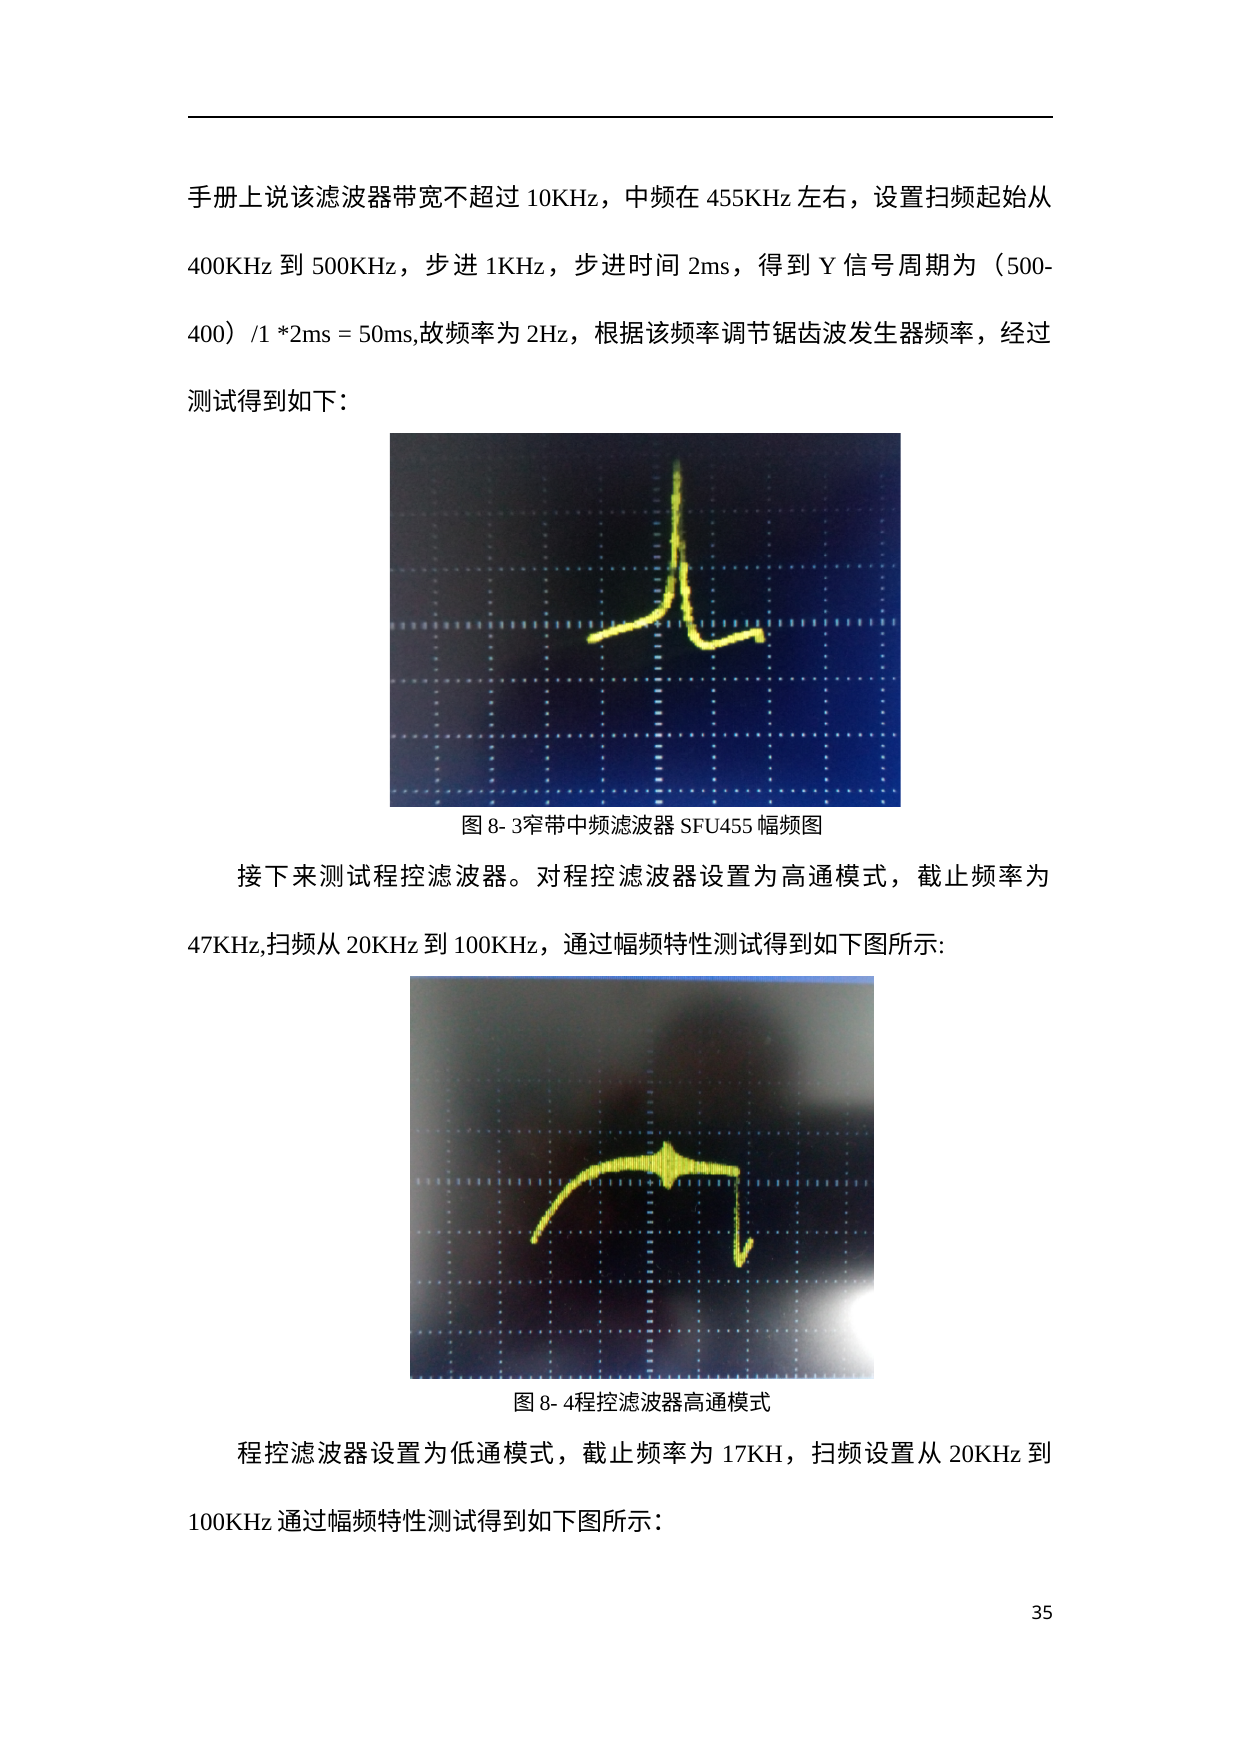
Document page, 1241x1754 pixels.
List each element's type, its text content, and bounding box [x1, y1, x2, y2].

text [187, 162, 1053, 433]
picture [410, 976, 874, 1379]
text 程控滤波器设置为低通模式，截止频率为17KH，扫频设置从20KHz到100KHz通过幅频特性测试得到如下图所示： [187, 1418, 1053, 1554]
text 图8- 3窄带中频滤波器SFU455幅频图 [187, 807, 1053, 841]
picture [389, 433, 901, 807]
text 接下来测试程控滤波器。对程控滤波器设置为高通模式，截止频率为47KHz,扫频从20KHz到100KHz，通过幅频特性测试得到如下图所示: [187, 841, 1053, 977]
text 图8- 4程控滤波器高通模式 [187, 1384, 1053, 1418]
